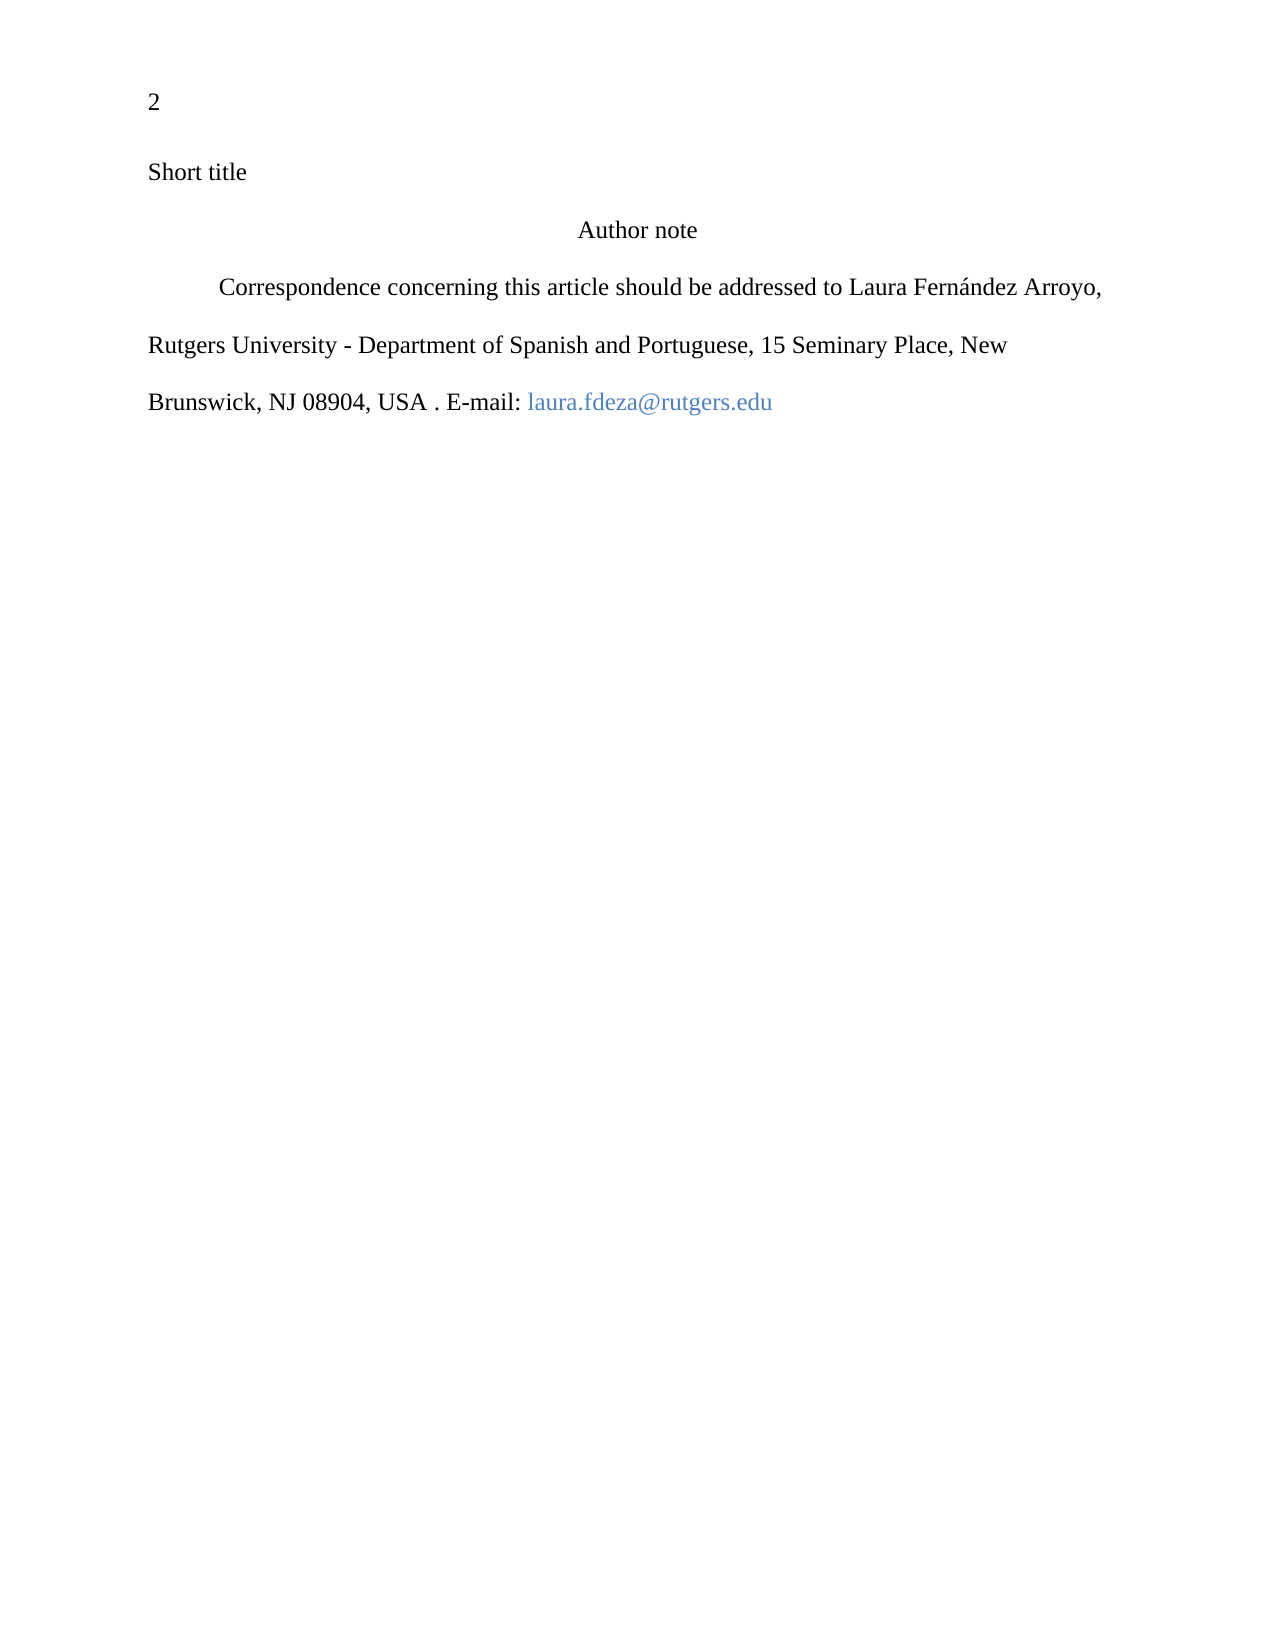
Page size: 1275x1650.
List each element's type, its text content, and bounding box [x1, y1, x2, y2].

text Correspondence concerning this article should be addressed to Laura Fernández Arroyo, Rutgers University - Department of Spanish and Portuguese, 15 Seminary Place, New Brunswick, NJ 08904, USA . E-mail: laura.fdeza@rutgers.edu [148, 272, 1127, 416]
text Author note [148, 215, 1127, 244]
